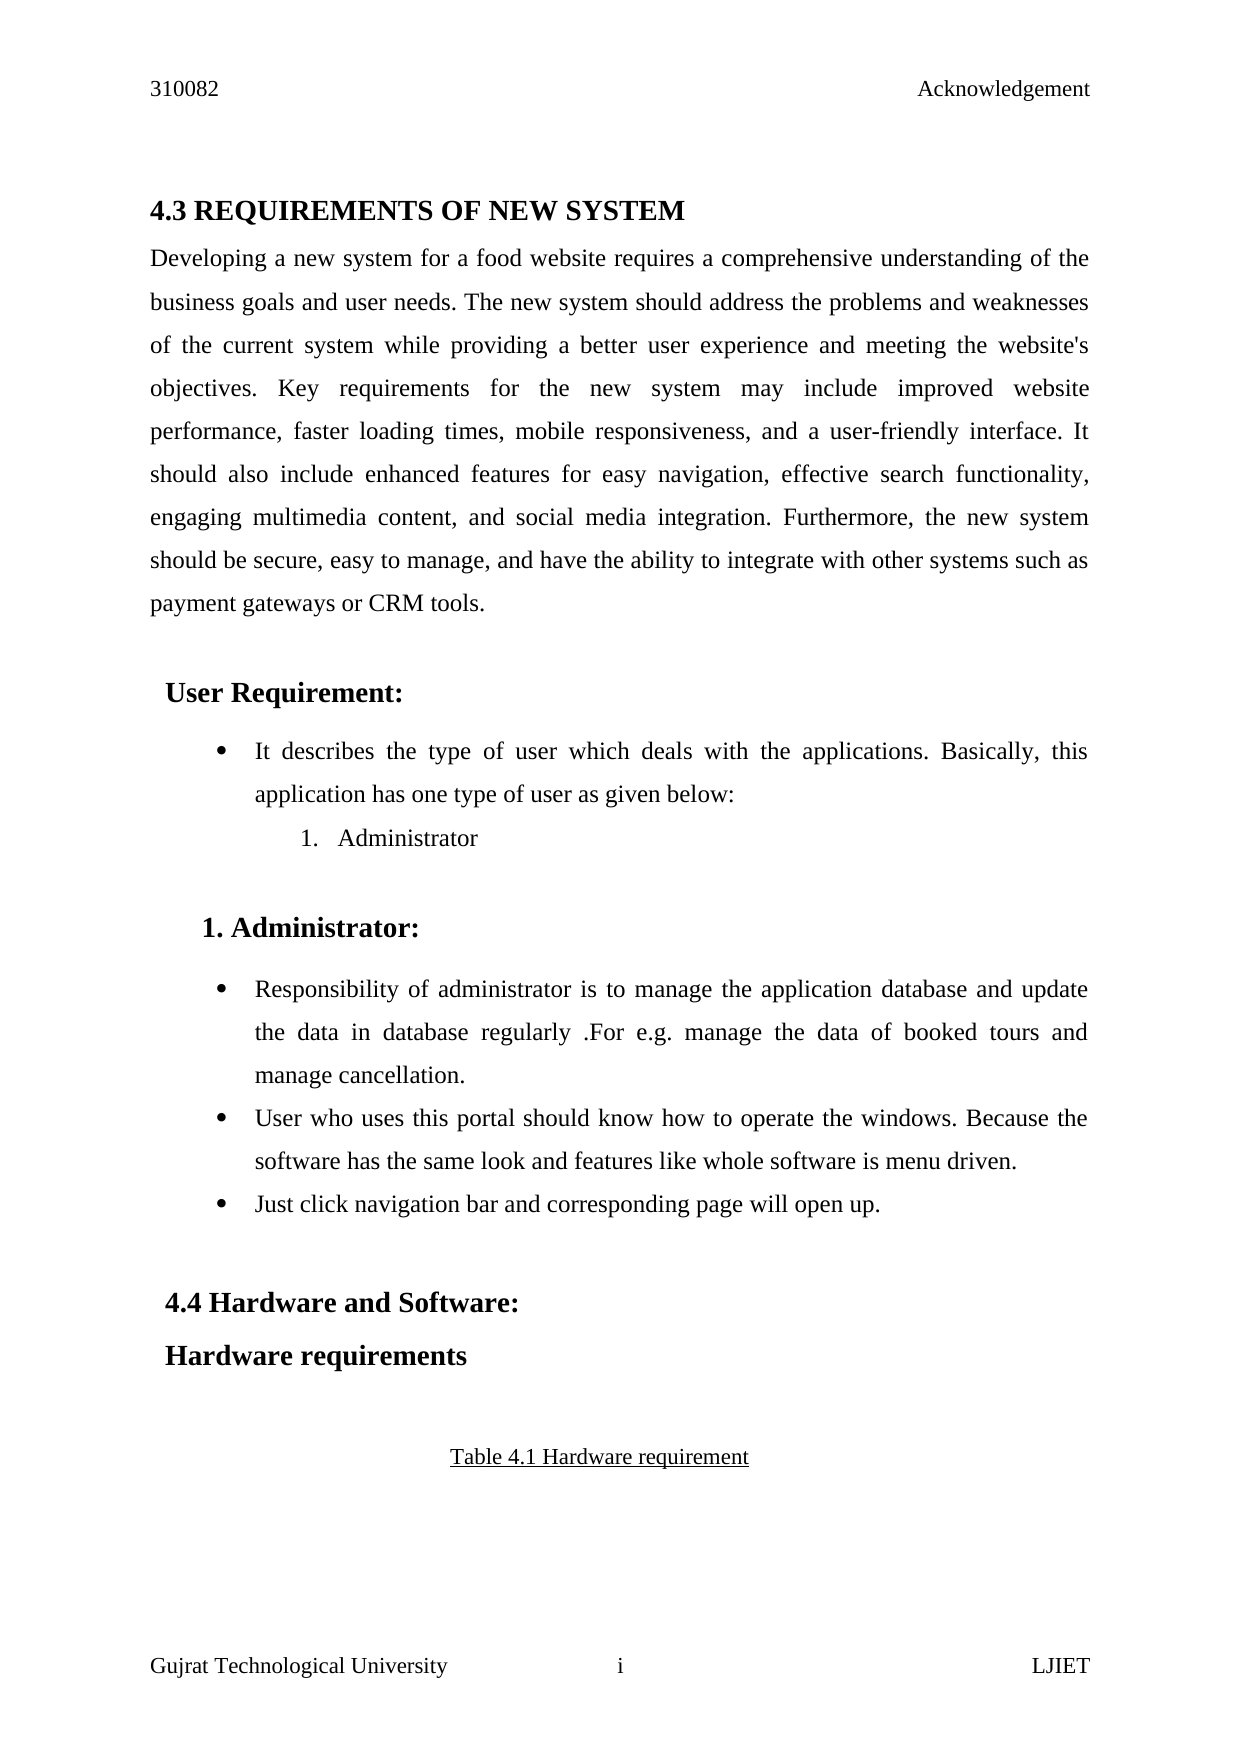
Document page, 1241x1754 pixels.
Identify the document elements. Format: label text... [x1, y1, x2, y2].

list It describes the type of user which deals with the applications. Basically, this application has one type of user as given below: [217, 736, 1089, 808]
text 4.3 REQUIREMENTS OF NEW SYSTEM [150, 193, 1090, 227]
text 1. Administrator: [165, 910, 1090, 943]
text 4.4 Hardware and Software: [165, 1286, 1090, 1319]
text Table 4.1 Hardware requirement [450, 1443, 1090, 1469]
list User who uses this portal should know how to operate the windows. Because the software has the same look and features like whole software is menu driven. [217, 1103, 1089, 1175]
list Just click navigation bar and corresponding page will open up. [217, 1189, 1089, 1218]
text User Requirement: [165, 675, 1090, 708]
list Administrator [300, 823, 1089, 851]
text Developing a new system for a food website requires a comprehensive understanding of the business goals and user needs. The new system should address the problems and weaknesses of the current system while providing a better user experience and meeting the website's objectives. Key requirements for the new system may include improved website performance, faster loading times, mobile responsiveness, and a user-friendly interface. It should also include enhanced features for easy navigation, effective search functionality, engaging multimedia content, and social media integration. Furthermore, the new system should be secure, easy to manage, and have the ability to integrate with other systems such as payment gateways or CRM tools. [150, 243, 1090, 617]
text Hardware requirements [165, 1338, 1090, 1372]
list Responsibility of administrator is to manage the application database and update the data in database regularly .For e.g. manage the data of booked tours and manage cancellation. [217, 974, 1089, 1089]
